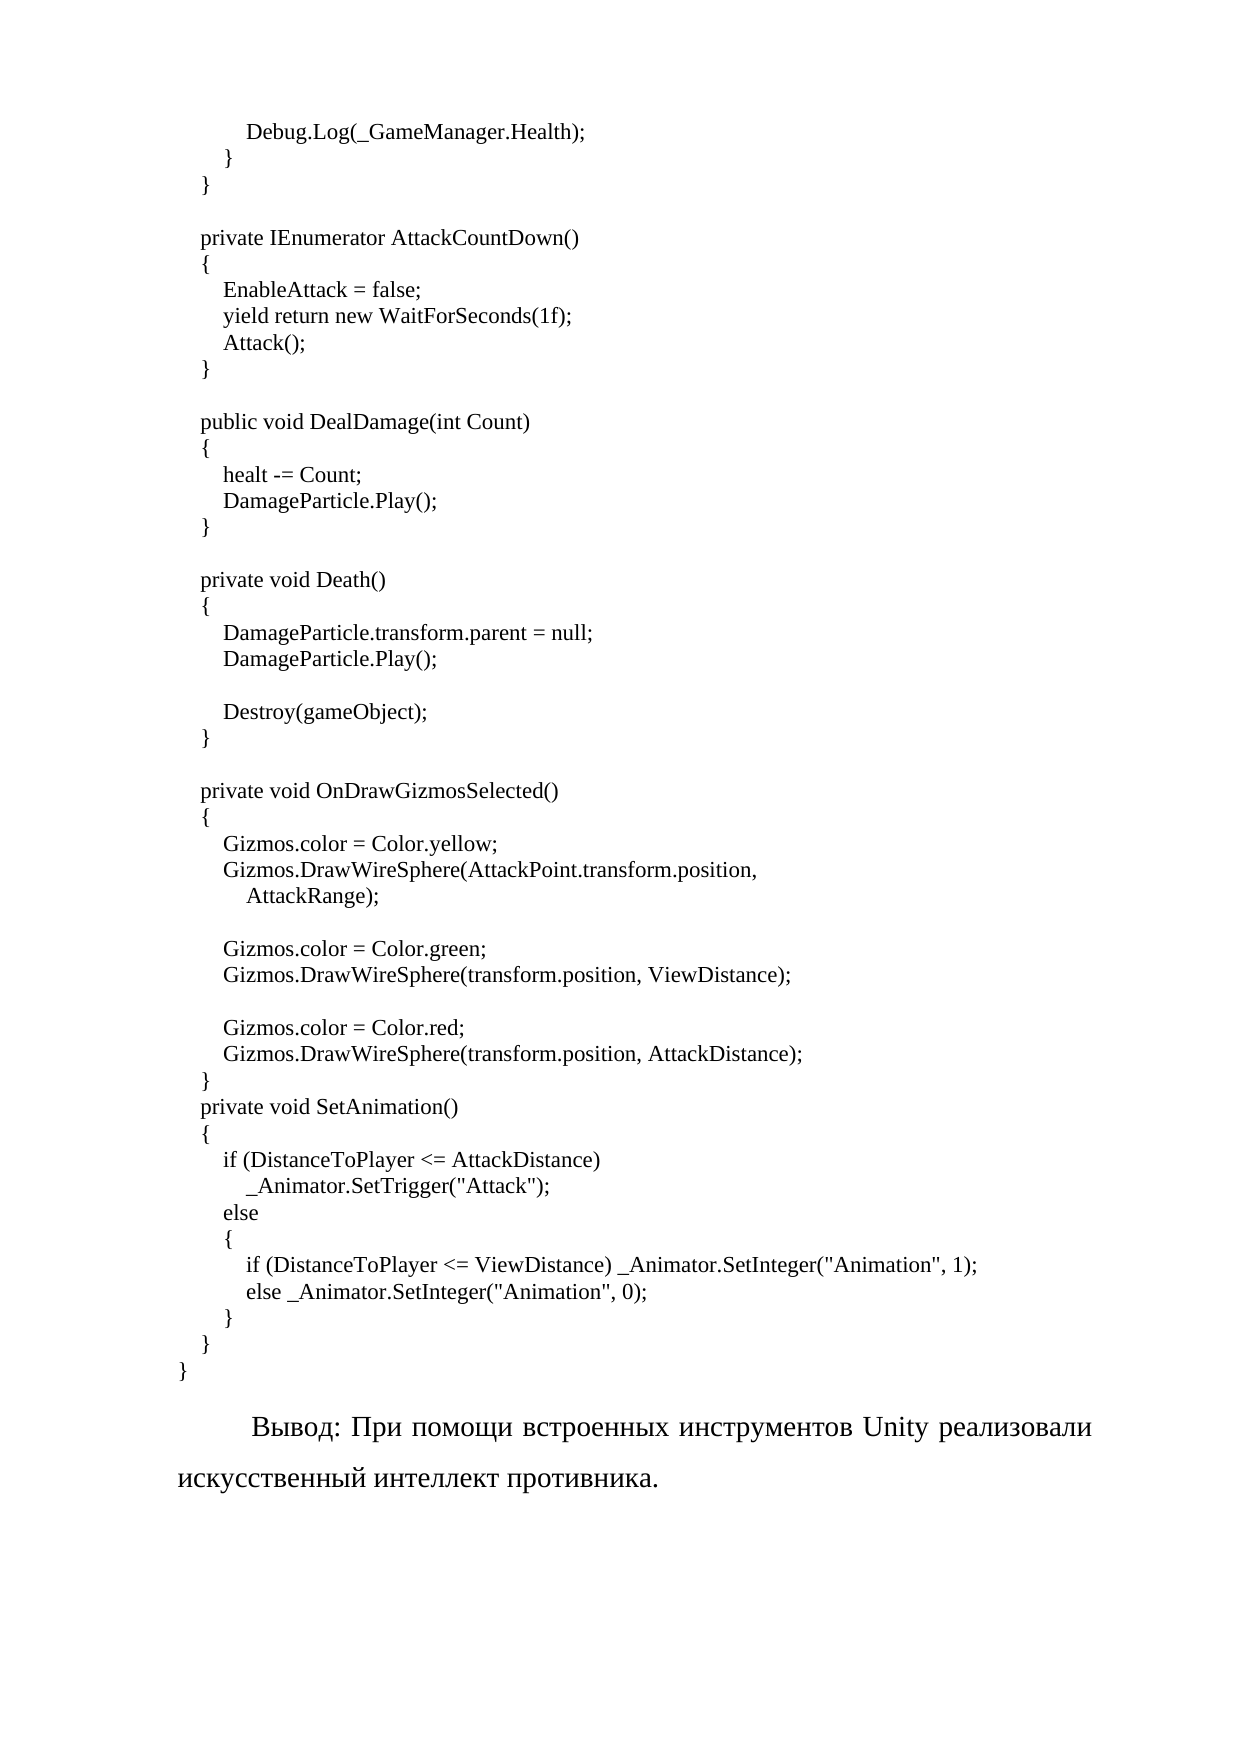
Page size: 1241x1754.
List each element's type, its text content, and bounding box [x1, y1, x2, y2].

text private void SetAnimation() [177, 1093, 1093, 1119]
text { [177, 592, 1093, 619]
text Destroy(gameObject); [177, 698, 1093, 724]
text { [177, 803, 1093, 830]
text healt -= Count; [177, 461, 1093, 487]
text Debug.Log(_GameManager.Health); [177, 118, 1093, 144]
text public void DealDamage(int Count) [177, 408, 1093, 434]
text Attack(); [177, 329, 1093, 355]
text { [177, 1225, 1093, 1251]
text { [177, 434, 1093, 461]
text else [177, 1199, 1093, 1225]
text Gizmos.DrawWireSphere(AttackPoint.transform.position, [177, 856, 1093, 882]
text } [177, 1330, 1093, 1357]
text yield return new WaitForSeconds(1f); [177, 303, 1093, 329]
text { [177, 250, 1093, 276]
text EnableAttack = false; [177, 276, 1093, 303]
text } [177, 1067, 1093, 1093]
text } [177, 144, 1093, 171]
text AttackRange); [177, 882, 1093, 909]
text if (DistanceToPlayer <= AttackDistance) [177, 1146, 1093, 1172]
text _Animator.SetTrigger("Attack"); [177, 1172, 1093, 1199]
text } [177, 355, 1093, 382]
text if (DistanceToPlayer <= ViewDistance) _Animator.SetInteger("Animation", 1); [177, 1251, 1093, 1278]
text DamageParticle.Play(); [177, 487, 1093, 513]
text private IEnumerator AttackCountDown() [177, 223, 1093, 250]
text private void OnDrawGizmosSelected() [177, 777, 1093, 803]
text } [177, 724, 1093, 751]
text Gizmos.color = Color.red; [177, 1014, 1093, 1041]
text Gizmos.DrawWireSphere(transform.position, AttackDistance); [177, 1041, 1093, 1067]
text else _Animator.SetInteger("Animation", 0); [177, 1278, 1093, 1304]
text } [177, 1304, 1093, 1330]
text private void Death() [177, 566, 1093, 592]
text } [177, 513, 1093, 540]
text } [177, 171, 1093, 197]
text Gizmos.DrawWireSphere(transform.position, ViewDistance); [177, 961, 1093, 988]
text Gizmos.color = Color.yellow; [177, 830, 1093, 856]
text } [177, 1357, 1093, 1383]
text Gizmos.color = Color.green; [177, 935, 1093, 961]
text DamageParticle.transform.parent = null; [177, 619, 1093, 645]
text DamageParticle.Play(); [177, 645, 1093, 672]
text { [177, 1119, 1093, 1146]
text Вывод: При помощи встроенных инструментов Unity реализовали искусственный интеллект противника. [177, 1409, 1093, 1493]
